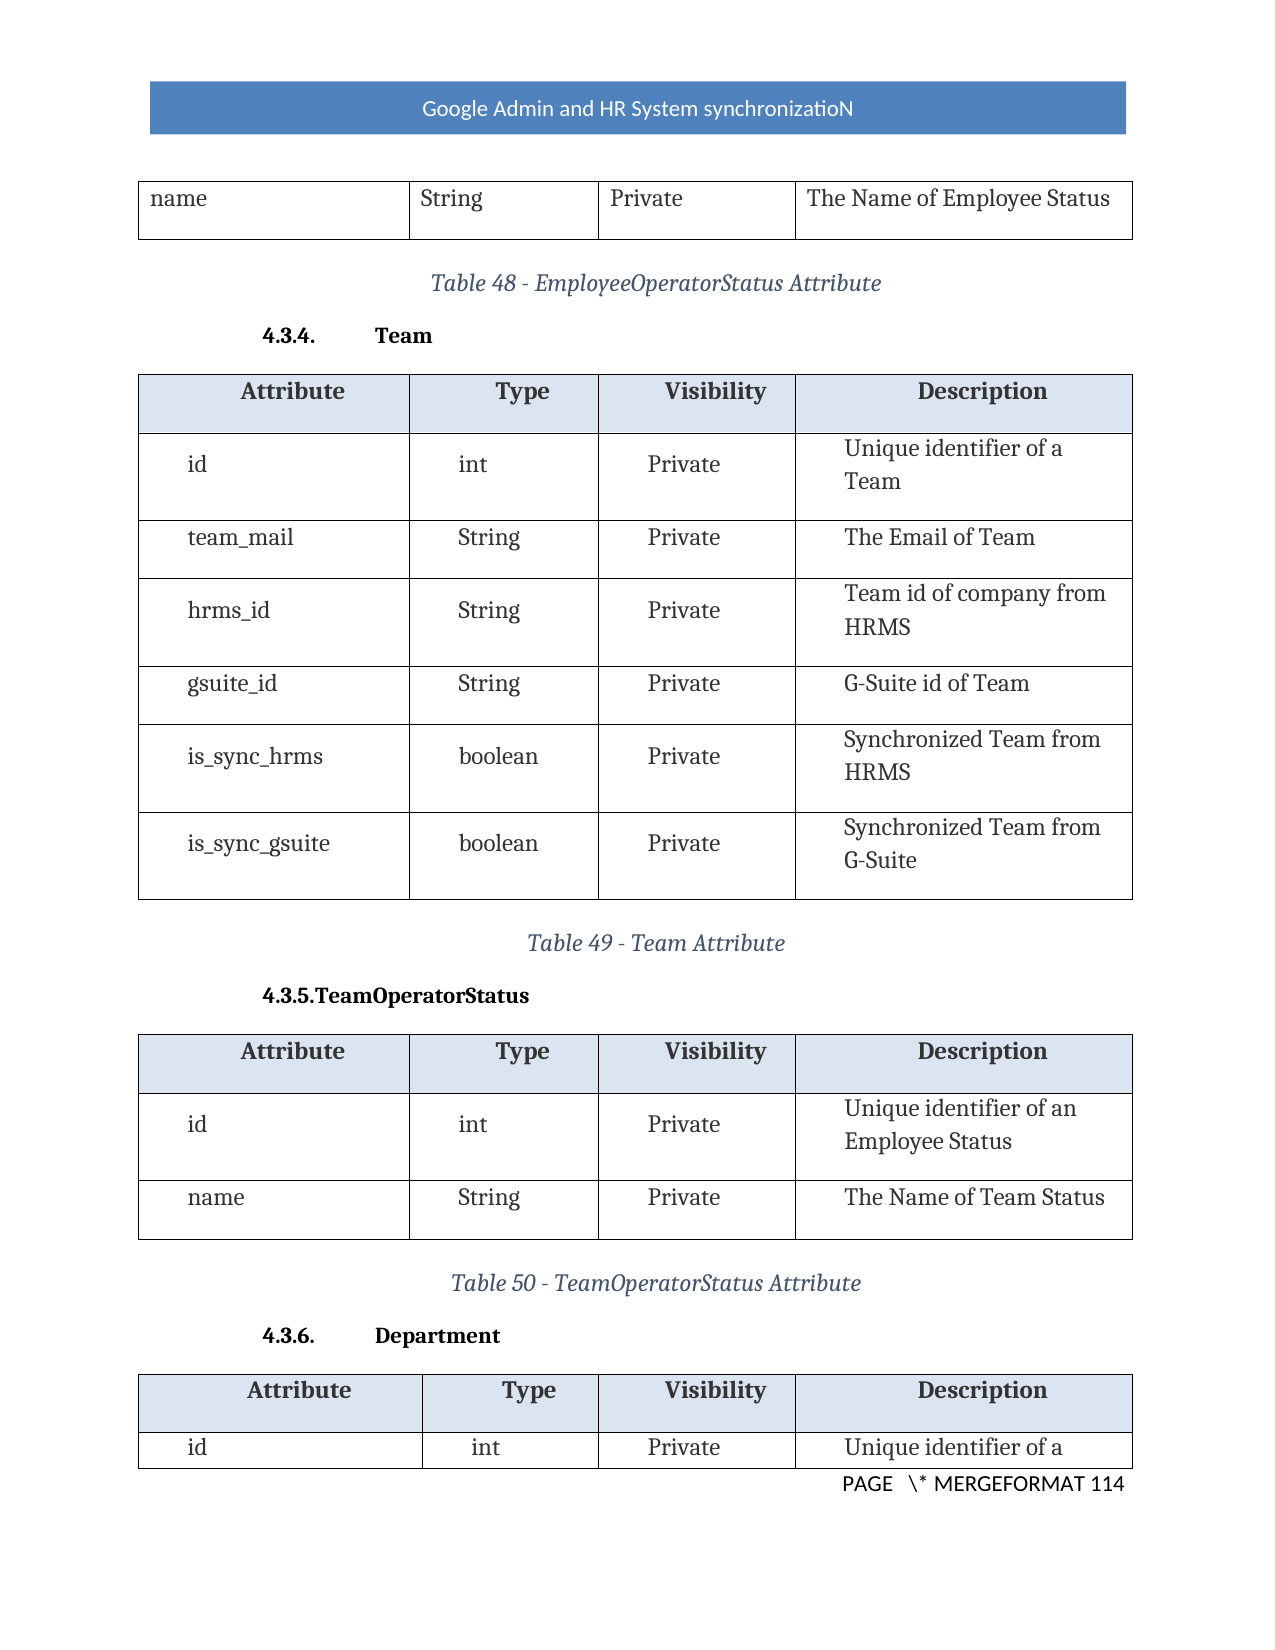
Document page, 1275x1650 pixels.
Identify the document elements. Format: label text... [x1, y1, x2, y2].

table_cell boolean [410, 725, 598, 812]
table_cell team_mail [139, 521, 409, 578]
table_cell int [423, 1433, 598, 1468]
table_cell String [410, 1181, 598, 1238]
table_cell id [139, 434, 409, 520]
table_cell Unique identifier of a Team [796, 434, 1132, 520]
table_cell int [410, 434, 598, 520]
table_cell String [410, 182, 598, 239]
table_header Description [796, 1035, 1132, 1093]
table_cell Unique identifier of an Employee Status [796, 1094, 1132, 1180]
table_header Type [410, 375, 598, 432]
table_cell Private [599, 725, 795, 812]
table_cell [796, 1433, 1132, 1468]
text Table 50 - TeamOperatorStatus Attribute [187, 1269, 1125, 1297]
table_cell is_sync_hrms [139, 725, 409, 812]
table_cell Private [599, 579, 795, 666]
subtitle Department [262, 1322, 1125, 1349]
table_cell Private [599, 667, 795, 724]
table_cell Team id of company from HRMS [796, 579, 1132, 666]
table_cell The Email of Team [796, 521, 1132, 578]
table_cell Private [599, 434, 795, 520]
table_cell Synchronized Team from G-Suite [796, 813, 1132, 899]
table_cell name [139, 182, 409, 239]
table_cell Private [599, 1181, 795, 1238]
table_header Attribute [139, 375, 409, 432]
table_cell id [139, 1094, 409, 1180]
table_cell Private [599, 1094, 795, 1180]
table_header Visibility [599, 375, 795, 432]
table_header Type [410, 1035, 598, 1093]
subtitle Team [262, 323, 1125, 349]
table_cell id [139, 1433, 422, 1468]
table_cell Private [599, 813, 795, 899]
table_cell hrms_id [139, 579, 409, 666]
table_header Visibility [599, 1375, 795, 1432]
table_cell Private [599, 182, 795, 239]
table_cell String [410, 521, 598, 578]
table_cell Private [599, 521, 795, 578]
table_header Visibility [599, 1035, 795, 1093]
table_header Description [796, 1375, 1132, 1432]
table_cell The Name of Employee Status [796, 182, 1132, 239]
table_cell G-Suite id of Team [796, 667, 1132, 724]
text Table 49 - Team Attribute [187, 929, 1125, 958]
table_cell boolean [410, 813, 598, 899]
subtitle TeamOperatorStatus [262, 983, 1125, 1009]
table_cell String [410, 667, 598, 724]
table_header Attribute [139, 1375, 422, 1432]
table_cell gsuite_id [139, 667, 409, 724]
table_cell int [410, 1094, 598, 1180]
table_cell Private [599, 1433, 795, 1468]
table_cell name [139, 1181, 409, 1238]
text Table 48 - EmployeeOperatorStatus Attribute [187, 269, 1125, 298]
table_header Attribute [139, 1035, 409, 1093]
table_header Type [423, 1375, 598, 1432]
table_cell String [410, 579, 598, 666]
table_cell Synchronized Team from HRMS [796, 725, 1132, 812]
table_cell is_sync_gsuite [139, 813, 409, 899]
table_header Description [796, 375, 1132, 432]
table_cell The Name of Team Status [796, 1181, 1132, 1238]
